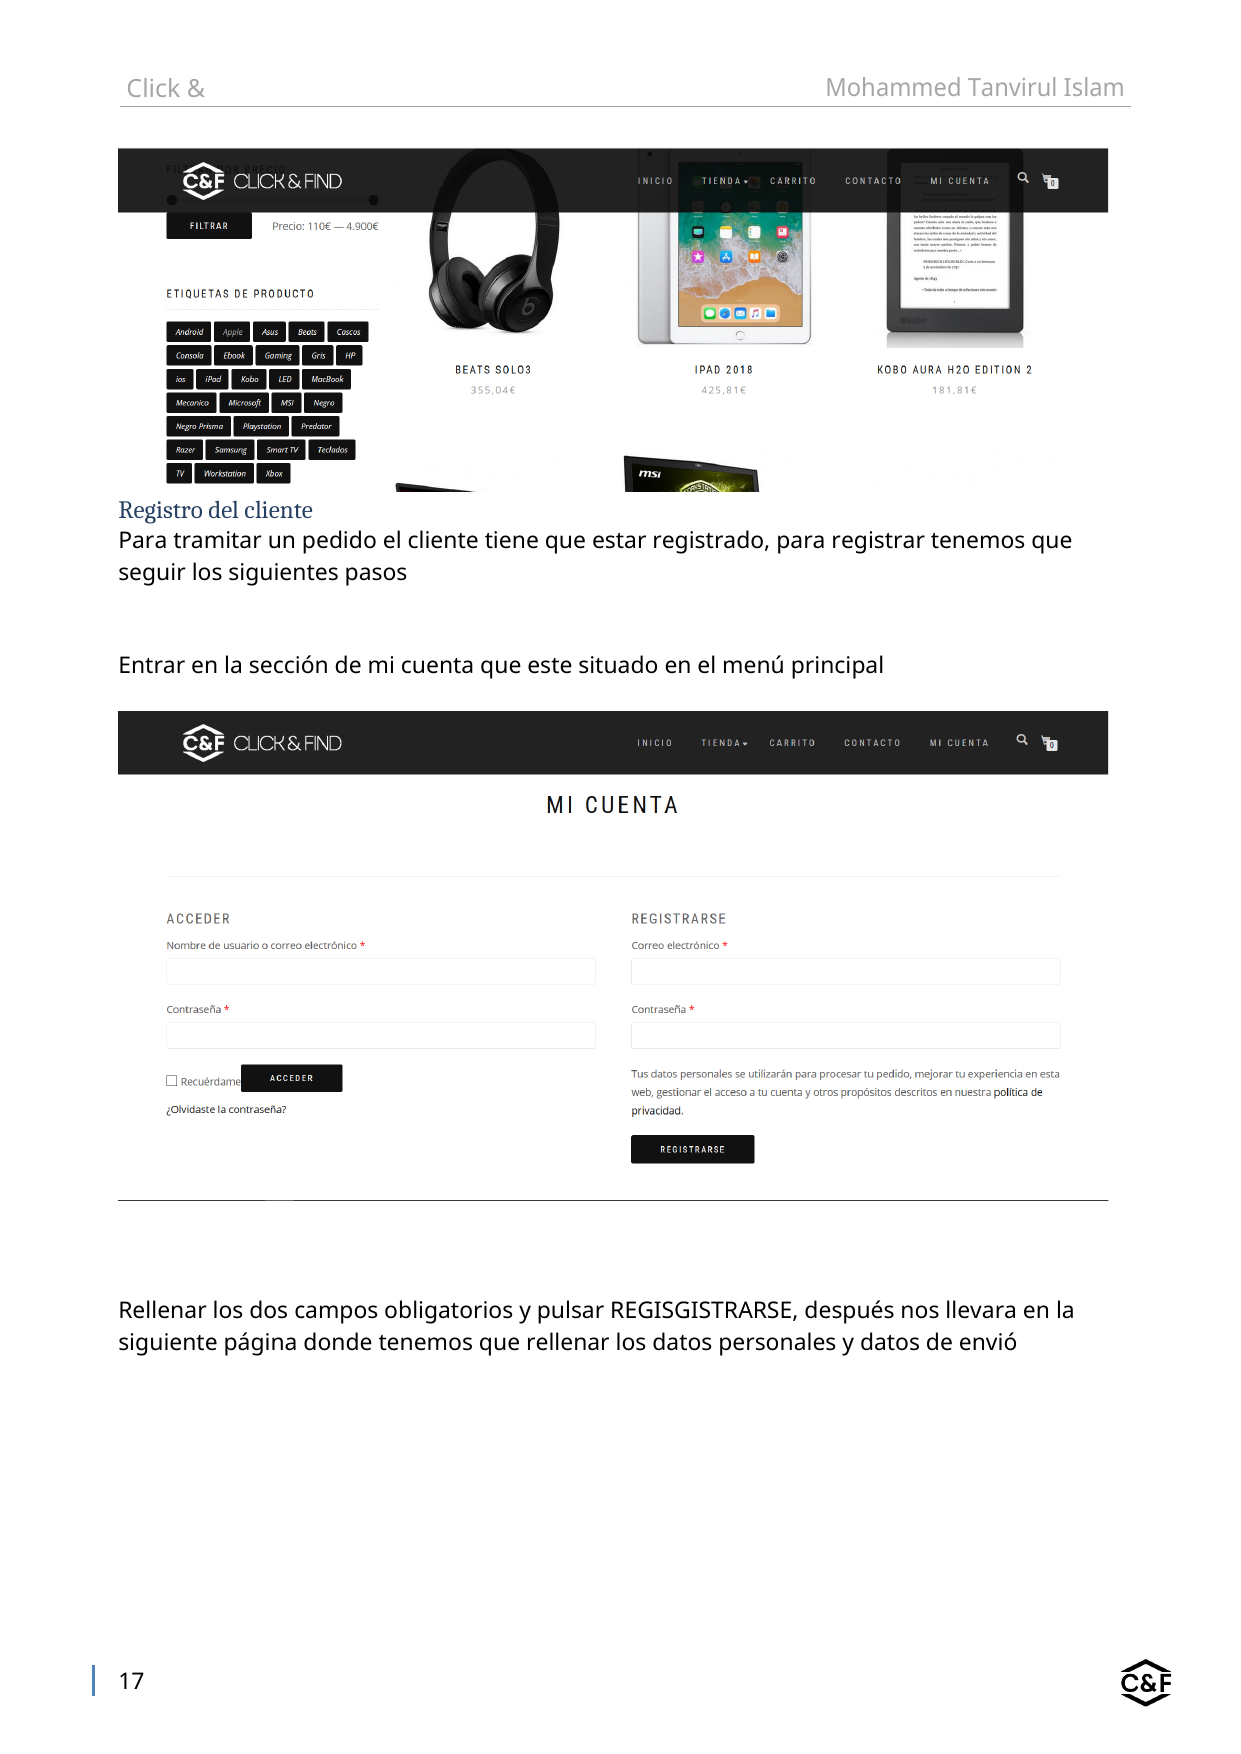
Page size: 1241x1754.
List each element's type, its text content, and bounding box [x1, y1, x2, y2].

picture [118, 711, 1109, 1201]
picture [1120, 1658, 1172, 1707]
text Para tramitar un pedido el cliente tiene que estar registrado, para registrar tenemos que seguir los siguientes pasos [118, 524, 1122, 587]
text Entrar en la sección de mi cuenta que este situado en el menú principal [118, 649, 1122, 681]
text Rellenar los dos campos obligatorios y pulsar REGISGISTRARSE, después nos llevara en la siguiente página donde tenemos que rellenar los datos personales y datos de envió [118, 1294, 1122, 1357]
picture [118, 147, 1109, 492]
subtitle Registro del cliente [118, 496, 1122, 524]
